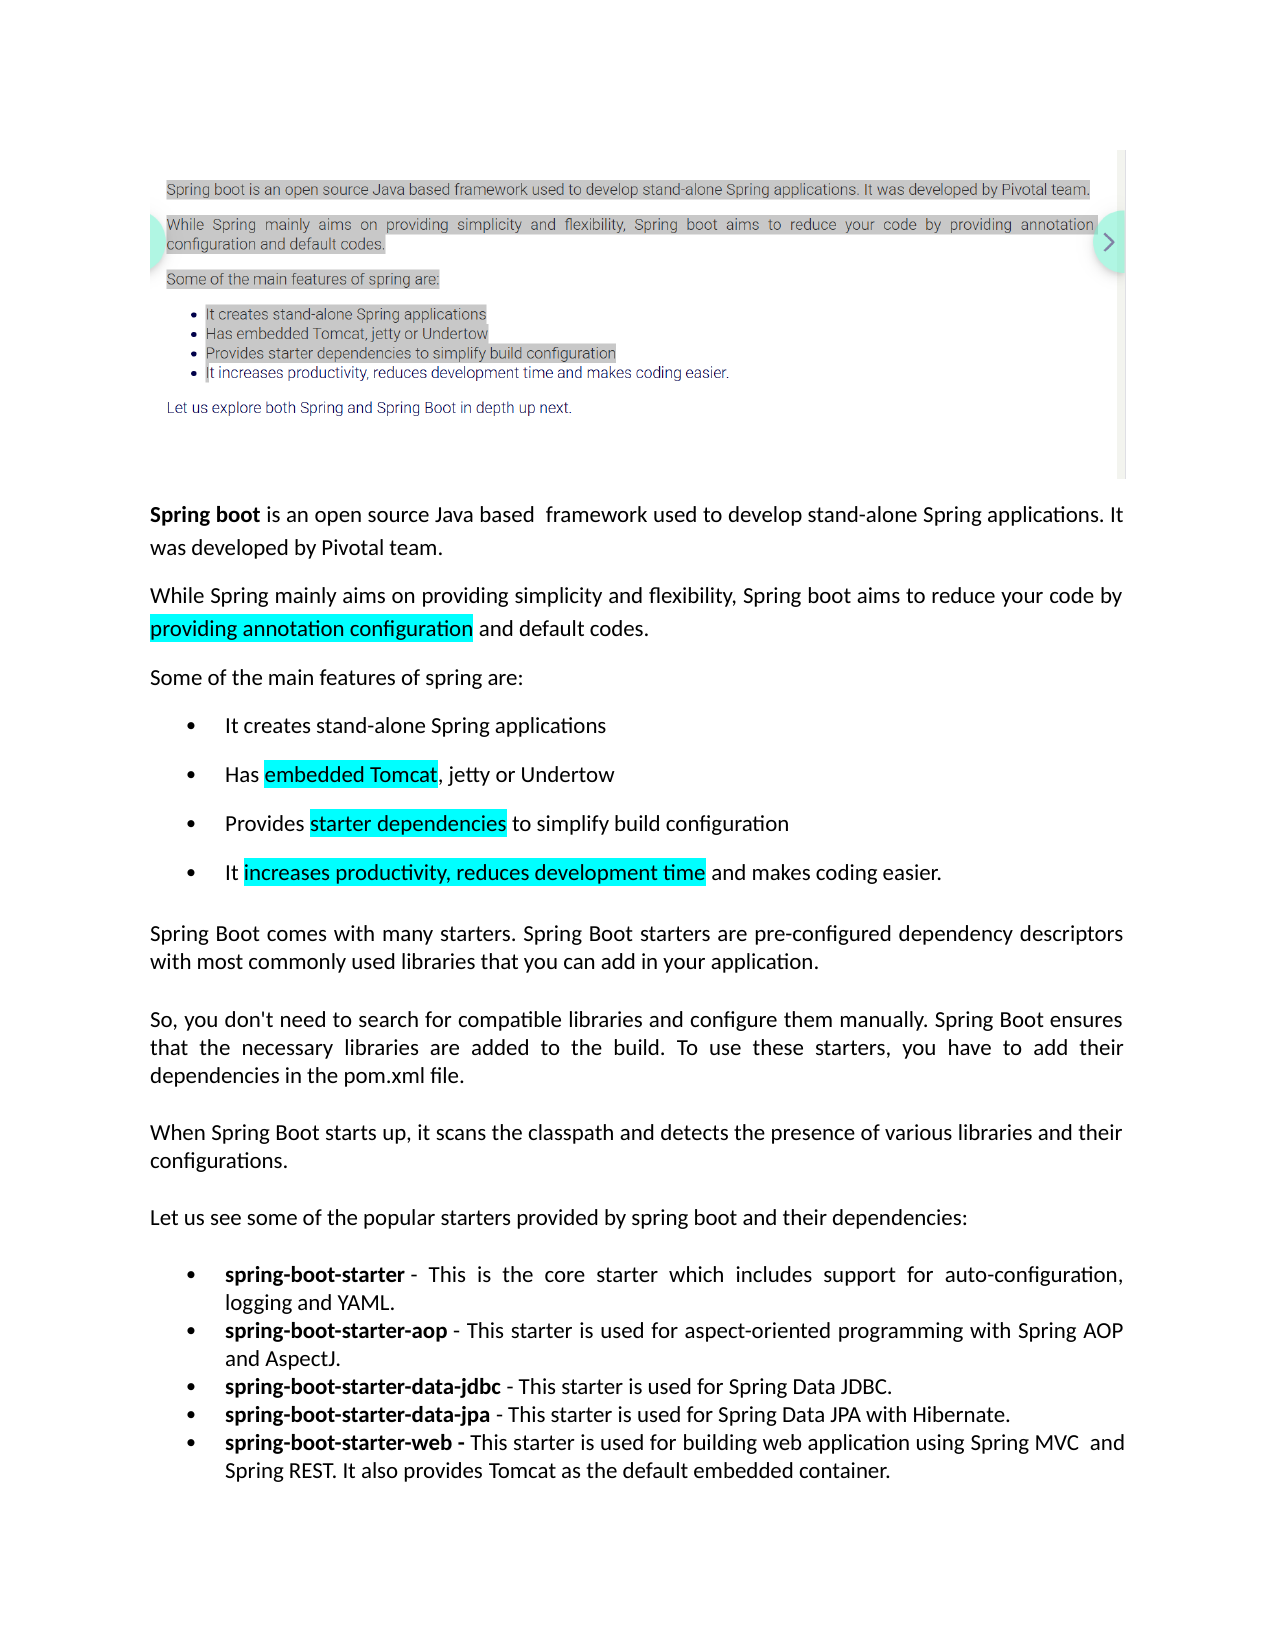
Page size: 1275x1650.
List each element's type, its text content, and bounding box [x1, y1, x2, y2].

text Spring boot is an open source Java based framework used to develop stand-alone Spring applications. It was developed by Pivotal team. [150, 501, 1125, 561]
list Has embedded Tomcat, jetty or Undertow [438, 760, 1125, 788]
list Provides starter dependencies to simplify build configuration [507, 809, 1125, 837]
list spring-boot-starter-aop - This starter is used for aspect-oriented programming with Spring AOP and AspectJ. [187, 1316, 1125, 1372]
picture [150, 150, 1125, 479]
text So, you don't need to search for compatible libraries and configure them manually. Spring Boot ensures that the necessary libraries are added to the build. To use these starters, you have to add their dependencies in the pom.xml file. [150, 1005, 1125, 1089]
text Let us see some of the popular starters provided by spring boot and their dependencies: [150, 1203, 1125, 1231]
text Some of the main features of spring are: [150, 663, 1125, 691]
list It increases productivity, reduces development time and makes coding easier. [706, 858, 1125, 886]
list spring-boot-starter-data-jdbc - This starter is used for Spring Data JDBC. [187, 1372, 1125, 1400]
text Spring Boot comes with many starters. Spring Boot starters are pre-configured dependency descriptors with most commonly used libraries that you can add in your application. [150, 919, 1125, 976]
list spring-boot-starter - This is the core starter which includes support for auto-configuration, logging and YAML. [187, 1260, 1125, 1316]
list spring-boot-starter-web - This starter is used for building web application using Spring MVC and Spring REST. It also provides Tomcat as the default embedded container. [187, 1428, 1125, 1484]
list It creates stand-alone Spring applications [187, 712, 1125, 739]
text When Spring Boot starts up, it scans the classpath and detects the presence of various libraries and their configurations. [150, 1118, 1125, 1174]
list spring-boot-starter-data-jpa - This starter is used for Spring Data JPA with Hibernate. [187, 1400, 1125, 1428]
text While Spring mainly aims on providing simplicity and flexibility, Spring boot aims to reduce your code by providing annotation configuration and default codes. [150, 582, 1125, 642]
